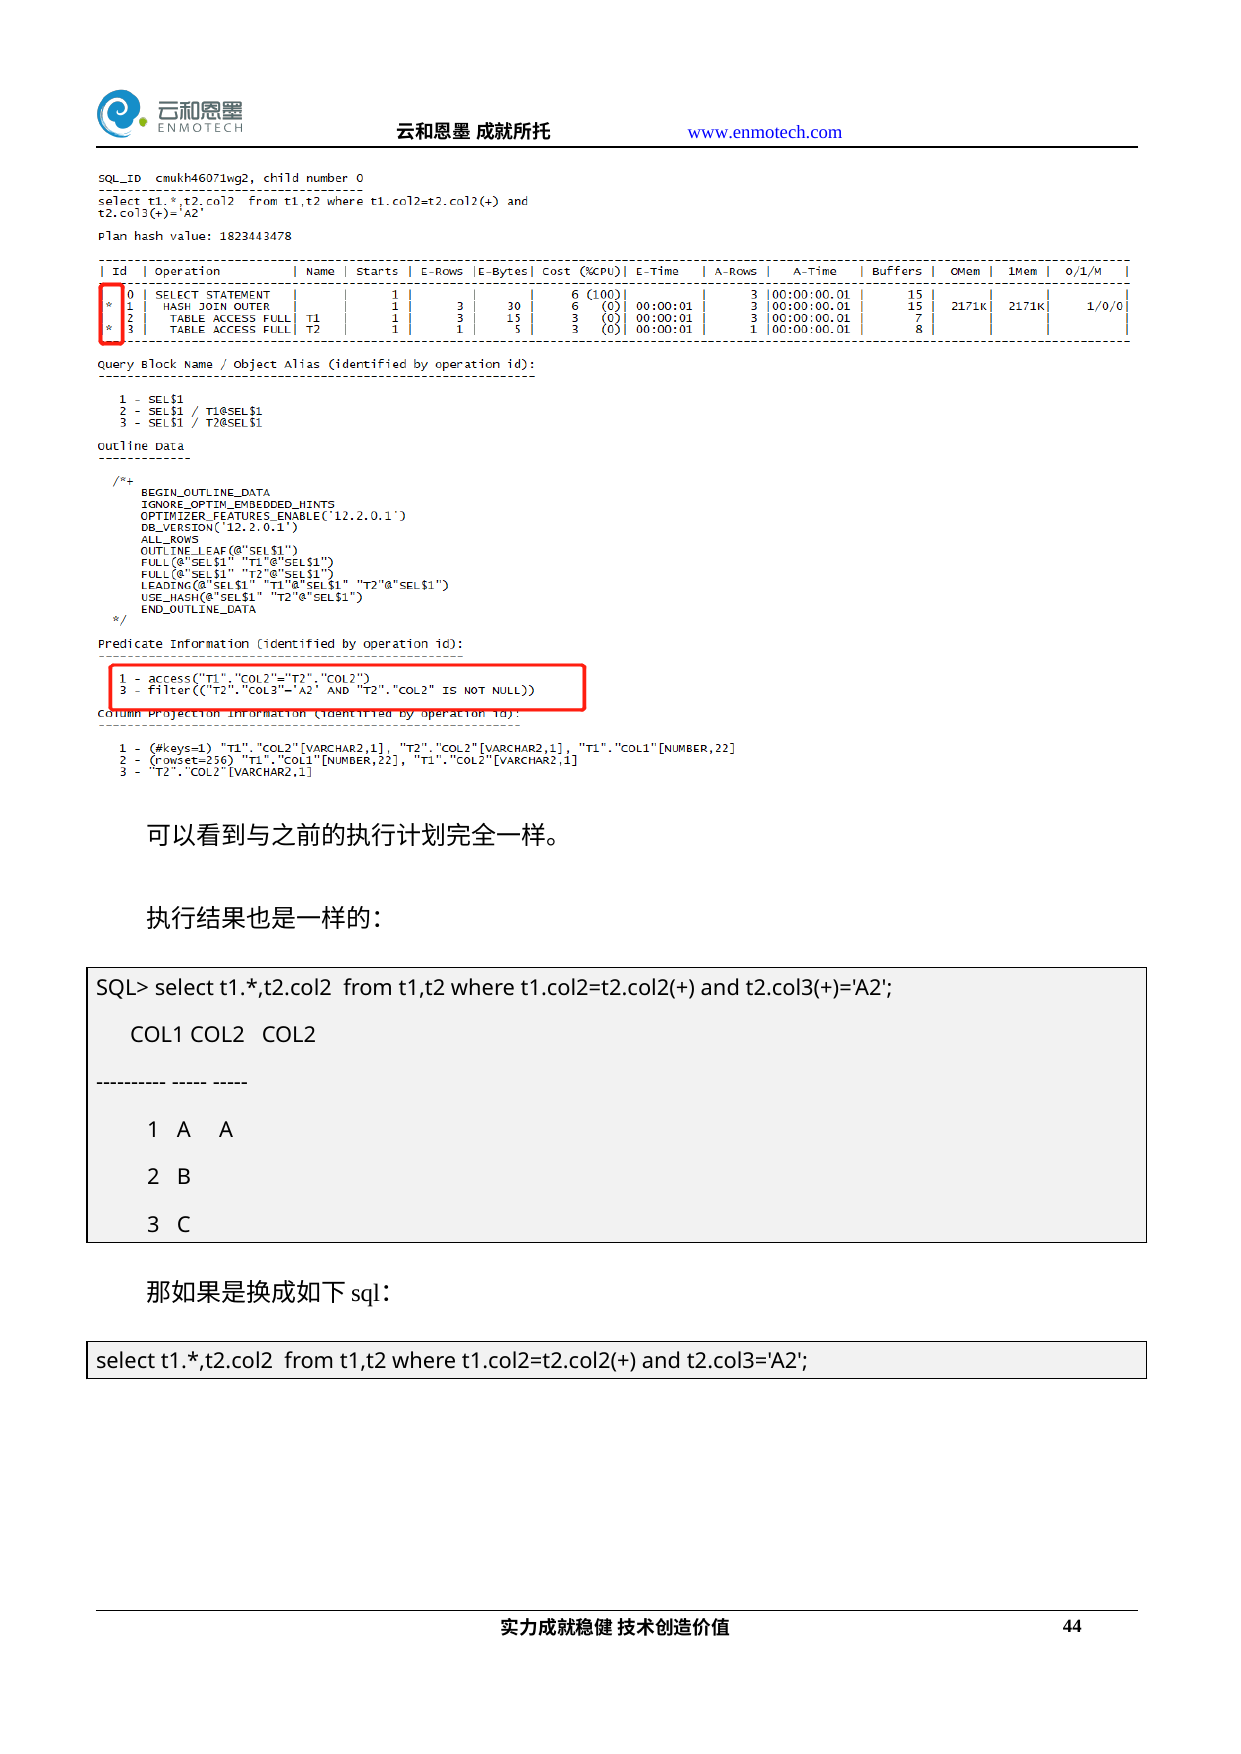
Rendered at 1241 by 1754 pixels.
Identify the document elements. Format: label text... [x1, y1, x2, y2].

text 可以看到与之前的执行计划完全一样。 [96, 801, 1138, 866]
text COL1 COL2 COL2 [88, 1014, 1146, 1050]
picture [95, 88, 245, 139]
text SQL> select t1.*,t2.col2 from t1,t2 where t1.col2=t2.col2(+) and t2.col3(+)='A2'; [88, 968, 1146, 1003]
text ---------- ----- ----- [88, 1062, 1146, 1097]
text 2 B [88, 1157, 1146, 1192]
text 3 C [88, 1204, 1146, 1242]
text 那如果是换成如下sql： [96, 1258, 1138, 1323]
picture [95, 170, 1139, 785]
text 1 A A [88, 1109, 1146, 1145]
text select t1.*,t2.col2 from t1,t2 where t1.col2=t2.col2(+) and t2.col3='A2'; [88, 1342, 1146, 1378]
text 执行结果也是一样的： [96, 884, 1138, 949]
